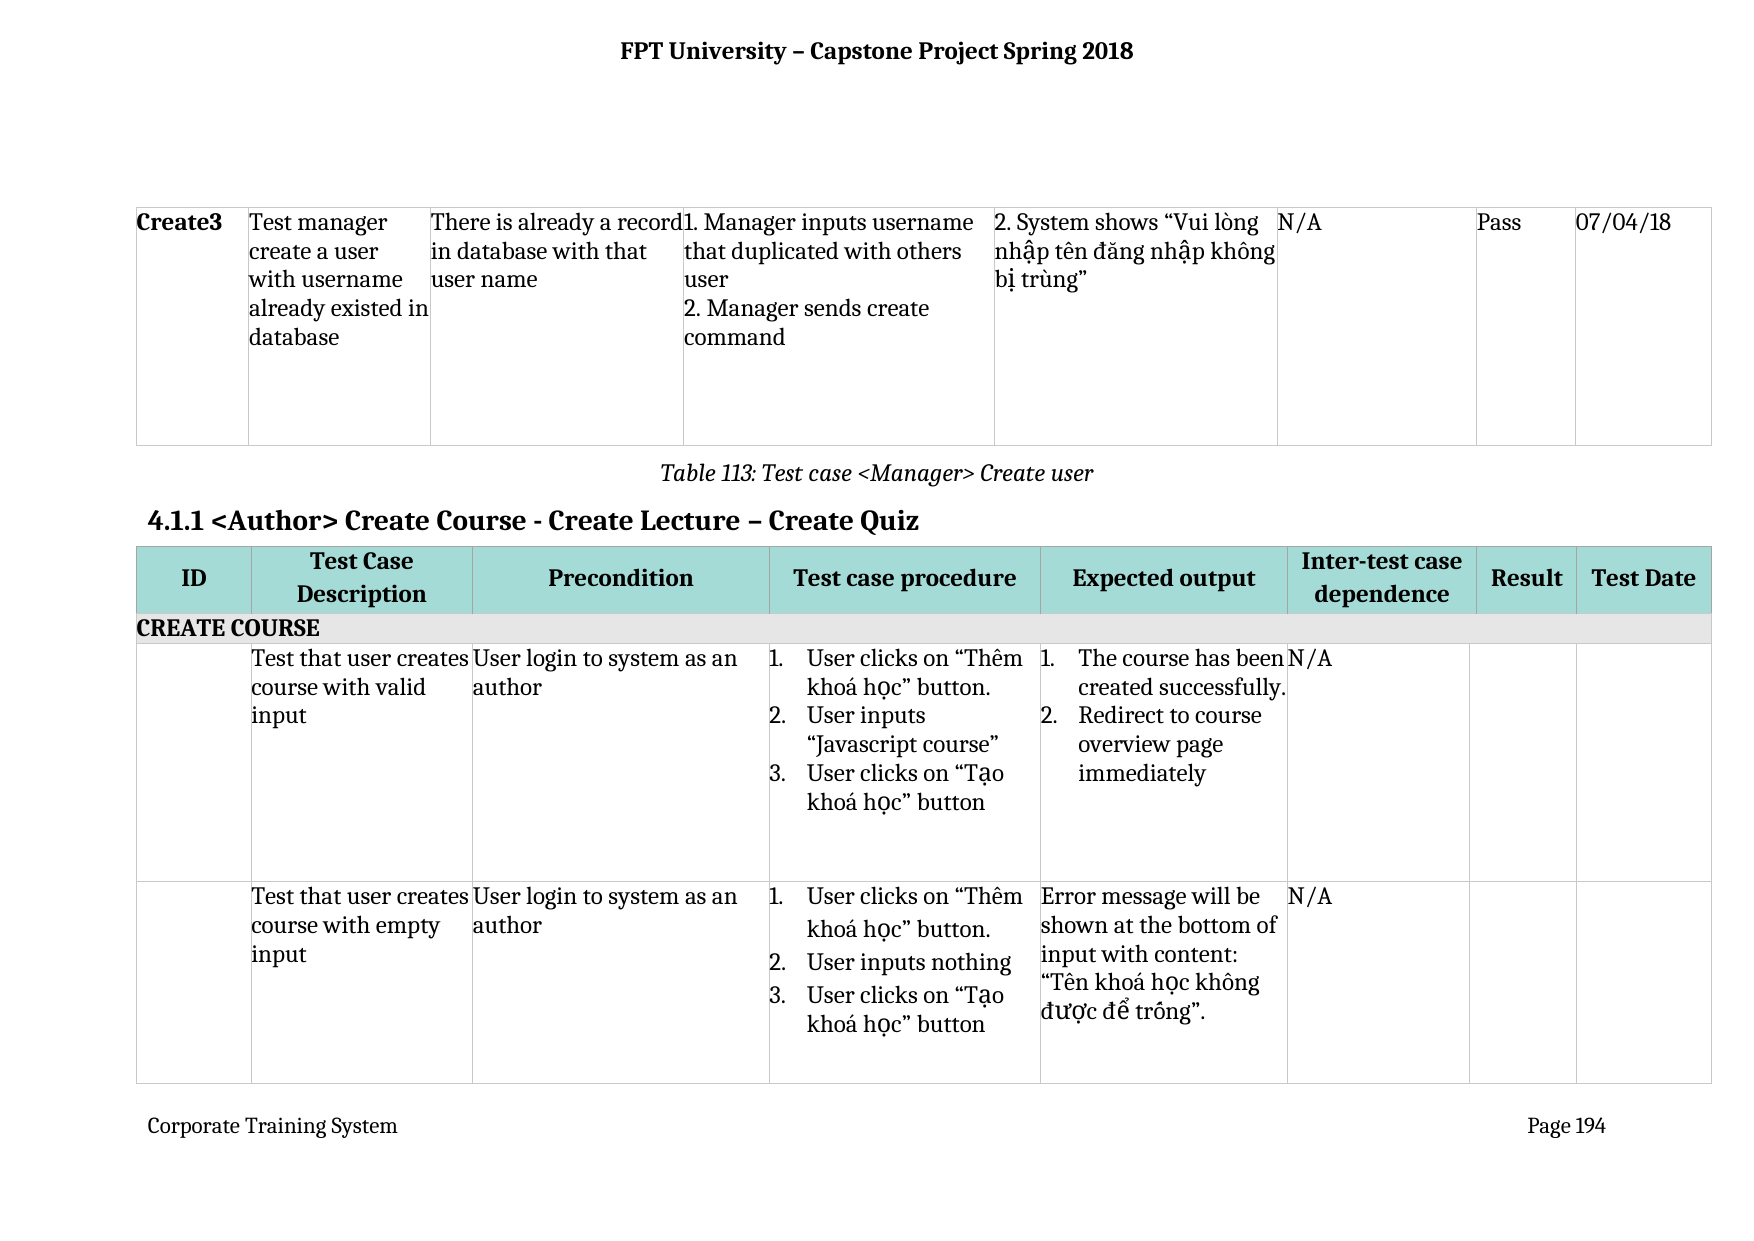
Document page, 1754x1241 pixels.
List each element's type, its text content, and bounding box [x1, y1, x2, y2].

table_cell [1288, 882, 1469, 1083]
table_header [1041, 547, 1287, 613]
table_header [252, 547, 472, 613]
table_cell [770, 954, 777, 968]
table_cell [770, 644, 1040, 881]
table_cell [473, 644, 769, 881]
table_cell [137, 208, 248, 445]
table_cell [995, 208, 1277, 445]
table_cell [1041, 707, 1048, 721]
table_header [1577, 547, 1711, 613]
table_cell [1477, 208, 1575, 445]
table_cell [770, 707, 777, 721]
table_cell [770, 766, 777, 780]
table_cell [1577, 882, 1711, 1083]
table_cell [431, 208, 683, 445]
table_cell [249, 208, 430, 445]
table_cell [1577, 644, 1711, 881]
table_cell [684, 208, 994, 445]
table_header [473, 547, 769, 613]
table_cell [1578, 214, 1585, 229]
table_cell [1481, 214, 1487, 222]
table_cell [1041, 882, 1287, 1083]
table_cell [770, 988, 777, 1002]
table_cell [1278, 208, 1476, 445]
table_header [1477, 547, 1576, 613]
subtitle 4.1.1 <Author> Create Course - Create Lecture – Create Quiz [148, 504, 1606, 538]
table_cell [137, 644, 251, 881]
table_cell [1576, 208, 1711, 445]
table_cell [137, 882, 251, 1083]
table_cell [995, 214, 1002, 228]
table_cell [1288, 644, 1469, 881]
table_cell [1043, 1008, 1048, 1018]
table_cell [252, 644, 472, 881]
list Table : Test case <Manager> Create user [148, 459, 1606, 487]
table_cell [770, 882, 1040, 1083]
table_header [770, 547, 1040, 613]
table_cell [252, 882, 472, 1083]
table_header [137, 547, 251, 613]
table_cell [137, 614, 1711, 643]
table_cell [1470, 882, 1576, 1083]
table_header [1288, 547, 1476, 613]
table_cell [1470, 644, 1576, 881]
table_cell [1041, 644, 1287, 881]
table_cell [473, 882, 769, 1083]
